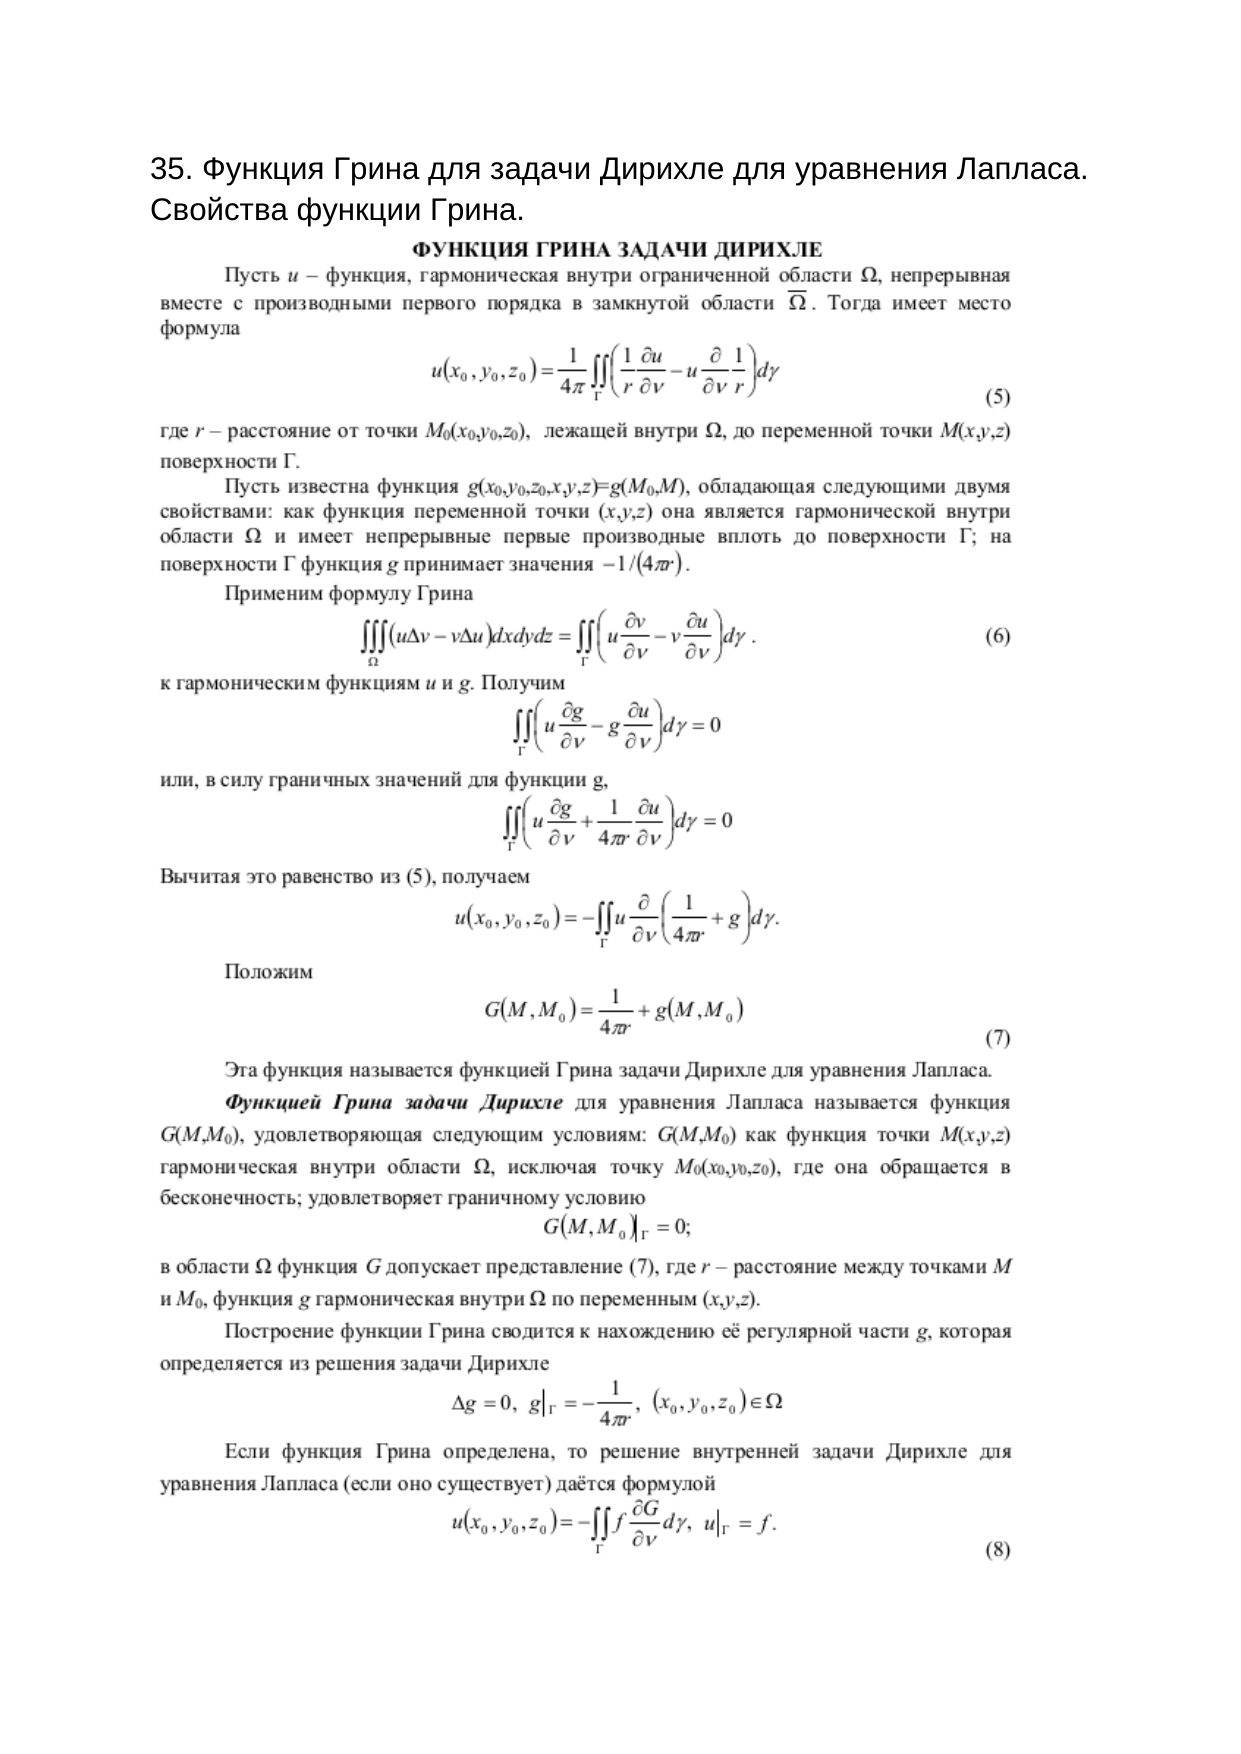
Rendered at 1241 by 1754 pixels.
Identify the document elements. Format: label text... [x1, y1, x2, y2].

picture [150, 232, 1027, 1574]
text 35. Функция Грина для задачи Дирихле для уравнения Лапласа. Свойства функции Грина. [150, 150, 1090, 227]
